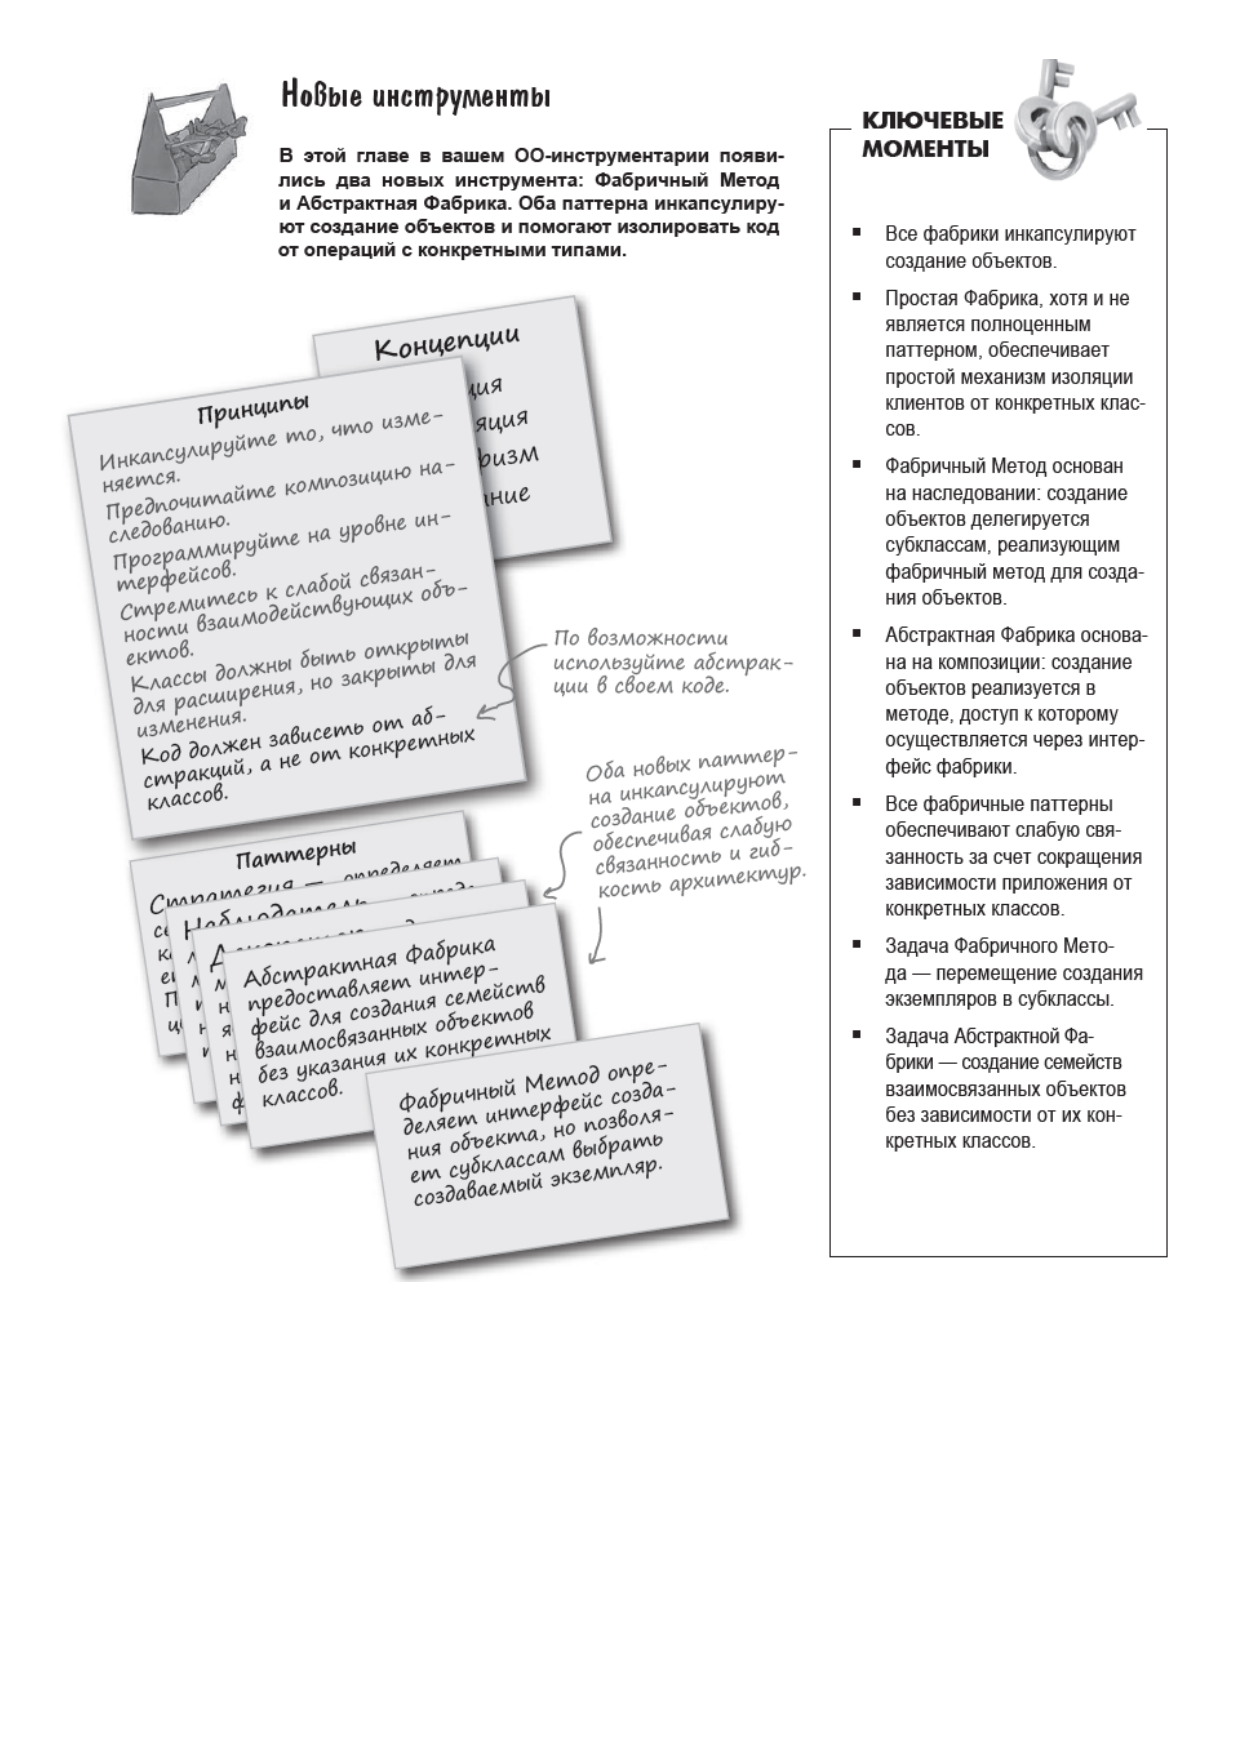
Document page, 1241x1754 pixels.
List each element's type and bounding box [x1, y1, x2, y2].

picture [59, 59, 1182, 1282]
